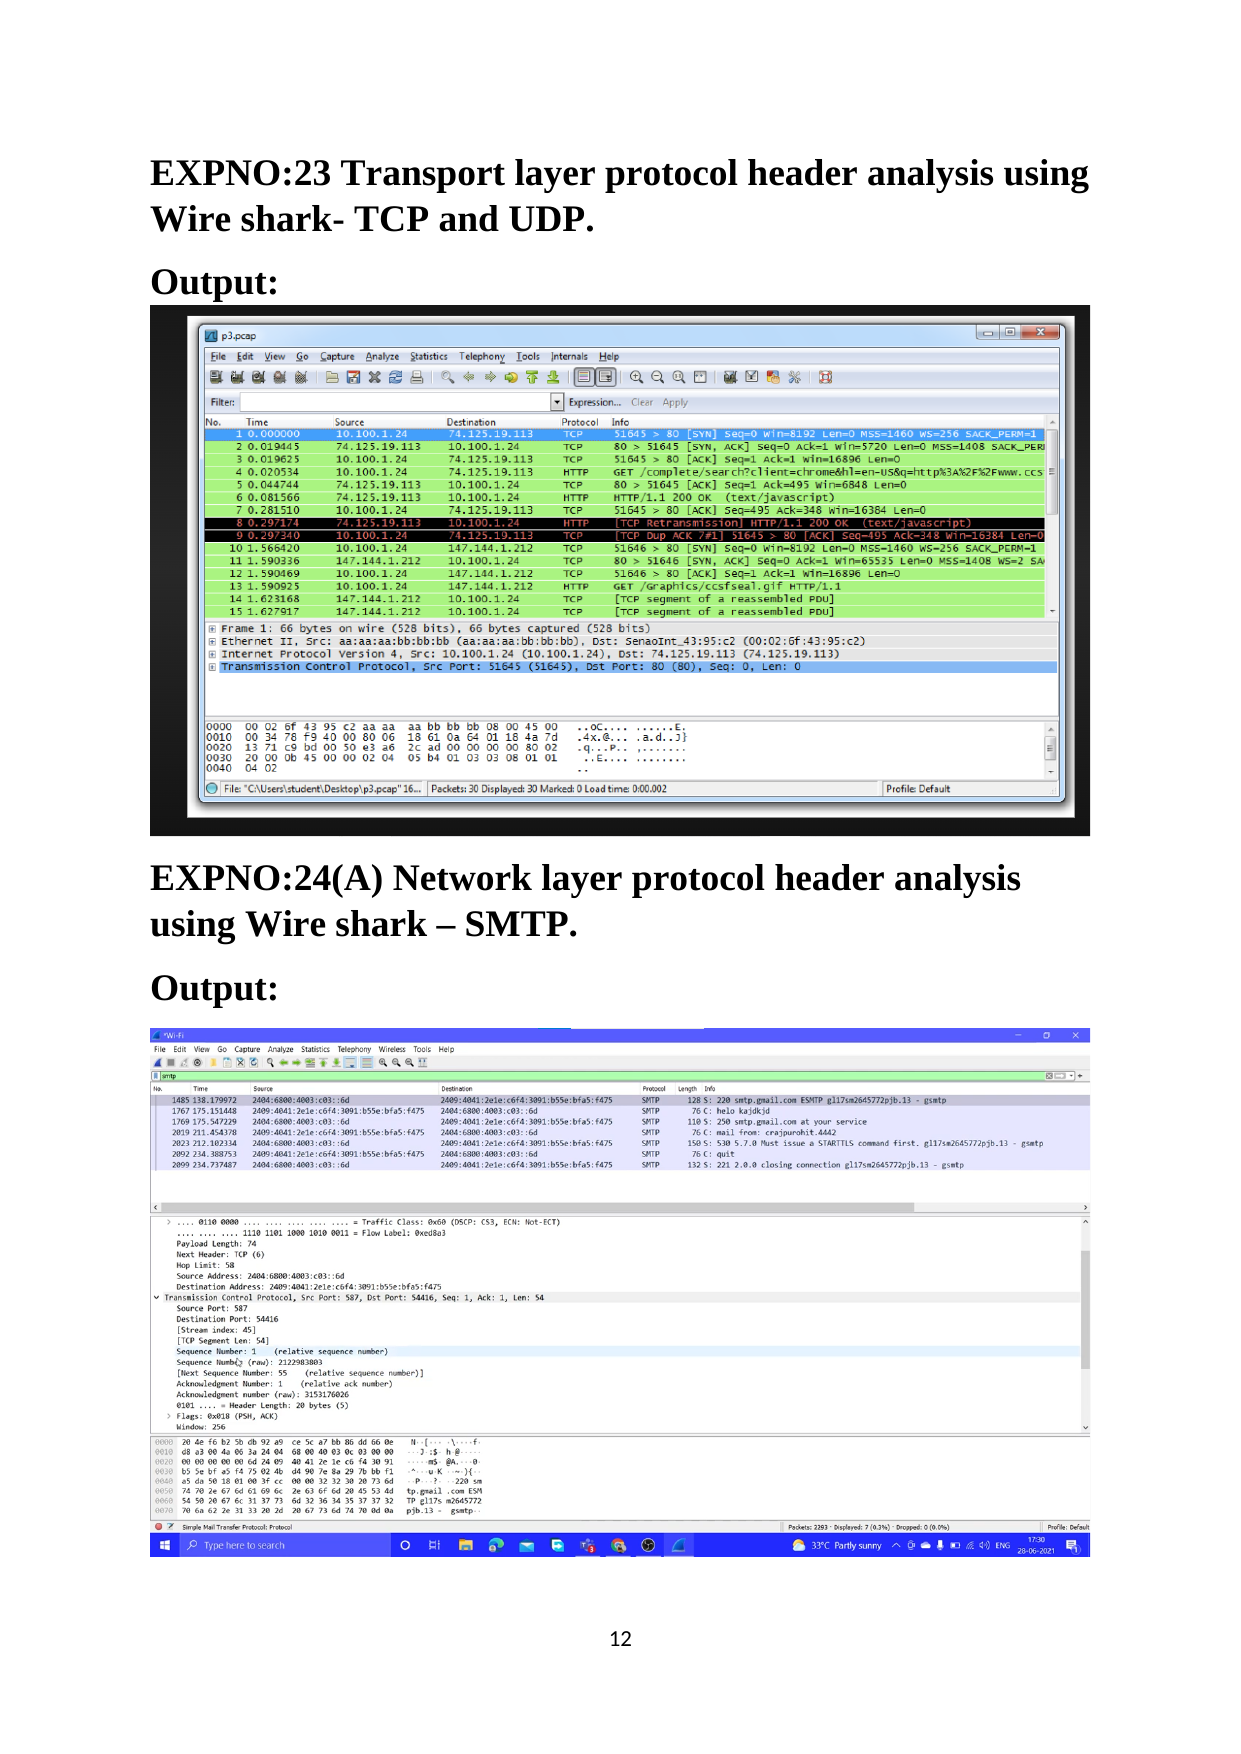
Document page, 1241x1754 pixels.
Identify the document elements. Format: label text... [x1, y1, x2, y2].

text EXPNO:23 Transport layer protocol header analysis using Wire shark- TCP and UDP. [150, 150, 1090, 240]
text EXPNO:24(A) Network layer protocol header analysis using Wire shark – SMTP. [150, 855, 1090, 945]
text Output: [150, 260, 1090, 305]
text Output: [150, 965, 1090, 1008]
picture [150, 1028, 1091, 1557]
picture [150, 305, 1091, 837]
